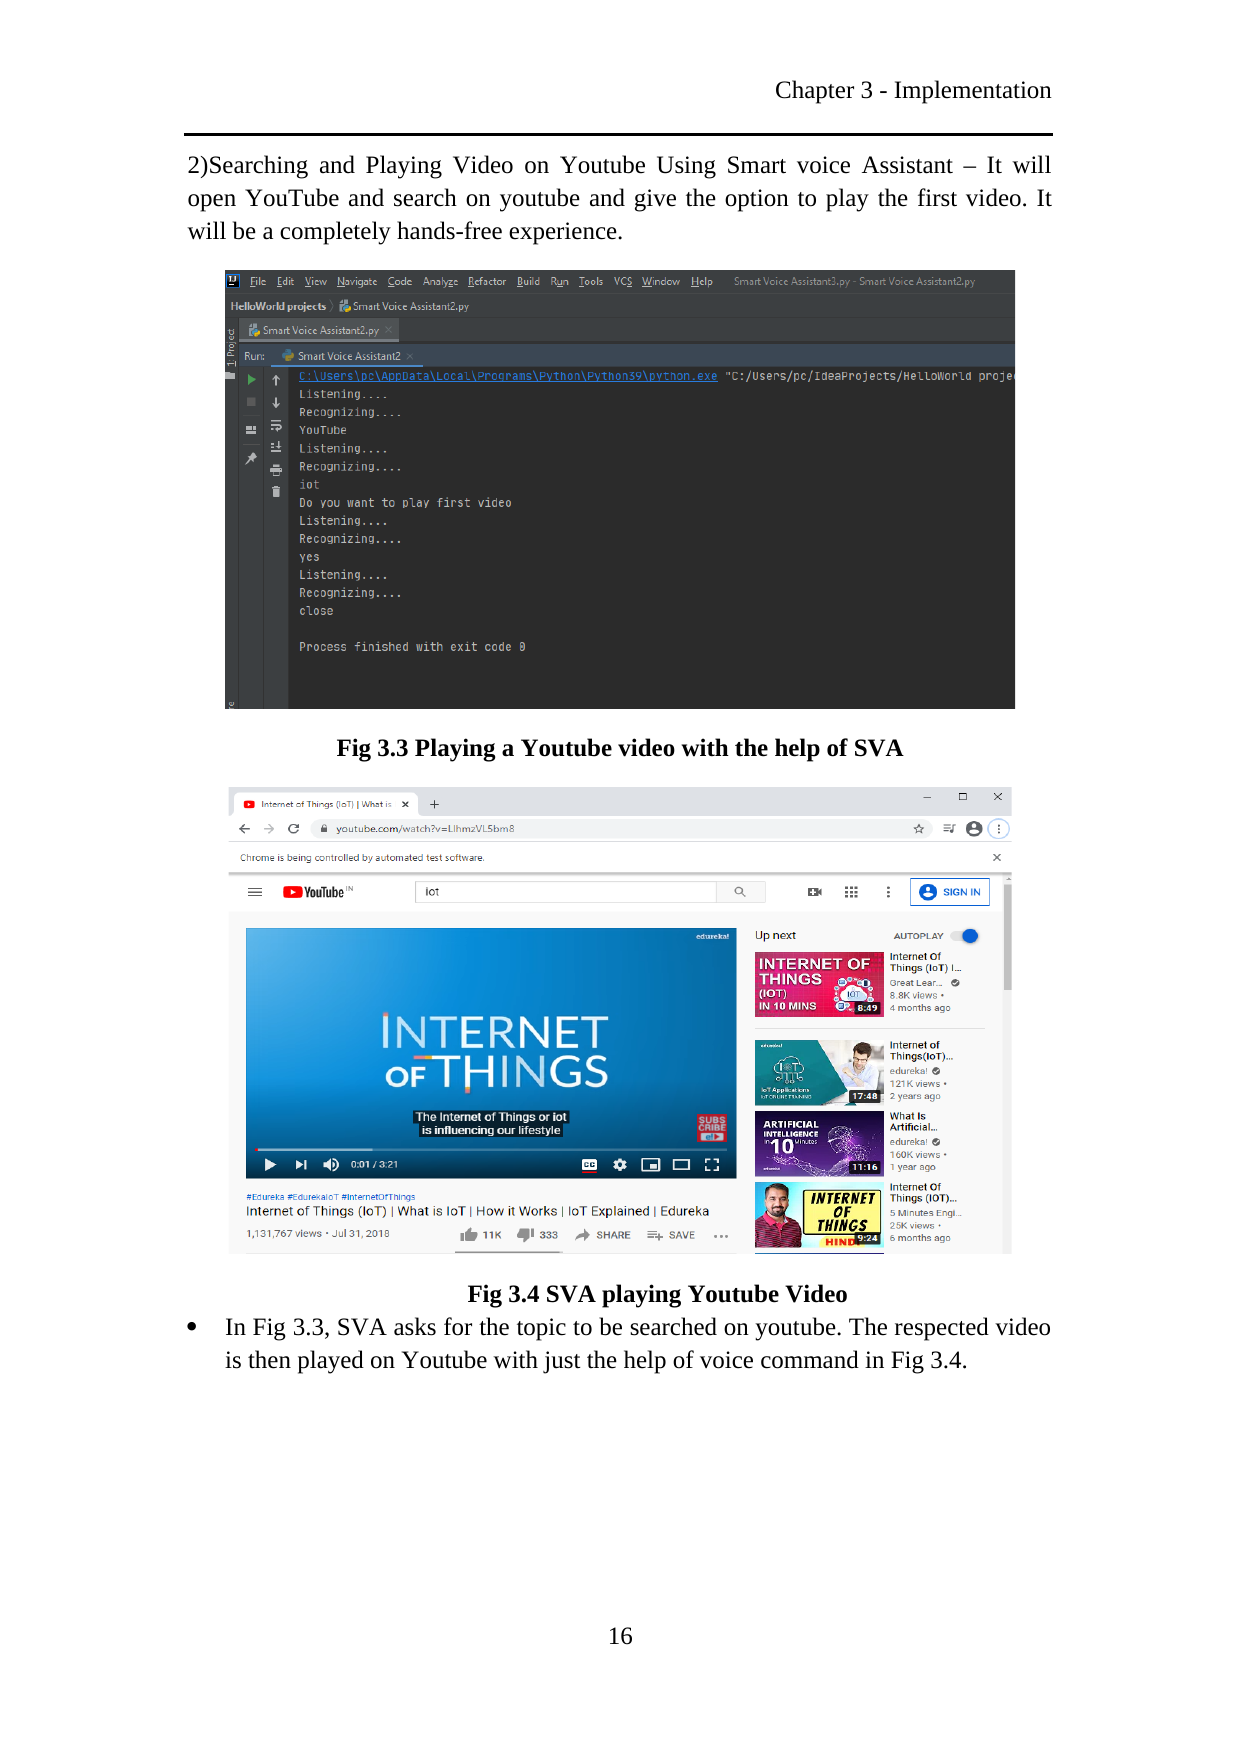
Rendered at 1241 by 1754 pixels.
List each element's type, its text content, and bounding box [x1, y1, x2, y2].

picture [228, 787, 1012, 1254]
list Fig 3.4 SVA playing Youtube Video [262, 1279, 1053, 1307]
list In Fig 3.3, SVA asks for the topic to be searched on youtube. The respected video is then played on Youtube with just the help of voice command in Fig 3.4. [187, 1312, 1053, 1373]
picture [225, 270, 1016, 709]
text 2)Searching and Playing Video on Youtube Using Smart voice Assistant – It will open YouTube and search on youtube and give the option to play the first video. It will be a completely hands-free experience. [187, 150, 1053, 245]
text Fig 3.3 Playing a Youtube video with the help of SVA [187, 733, 1053, 762]
